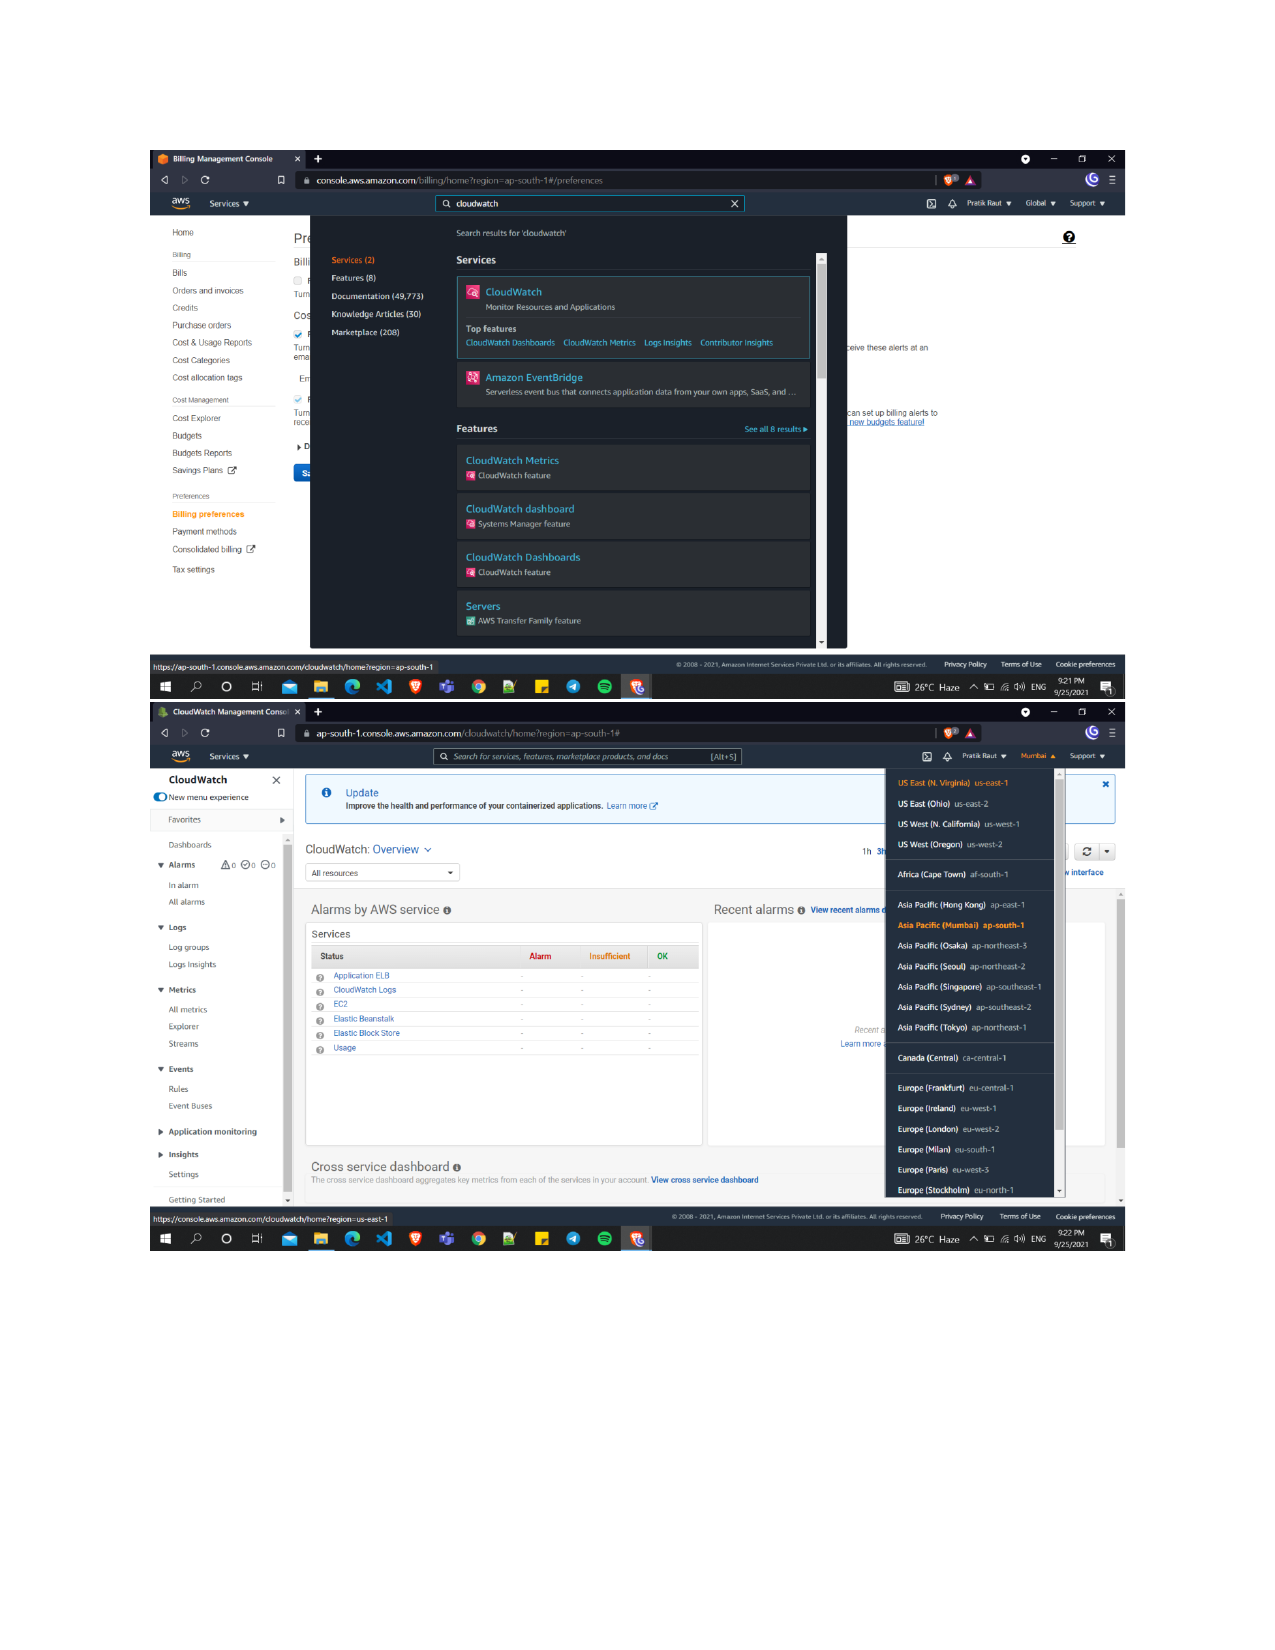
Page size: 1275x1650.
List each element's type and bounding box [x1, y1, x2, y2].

picture [150, 150, 1125, 699]
picture [150, 702, 1125, 1251]
